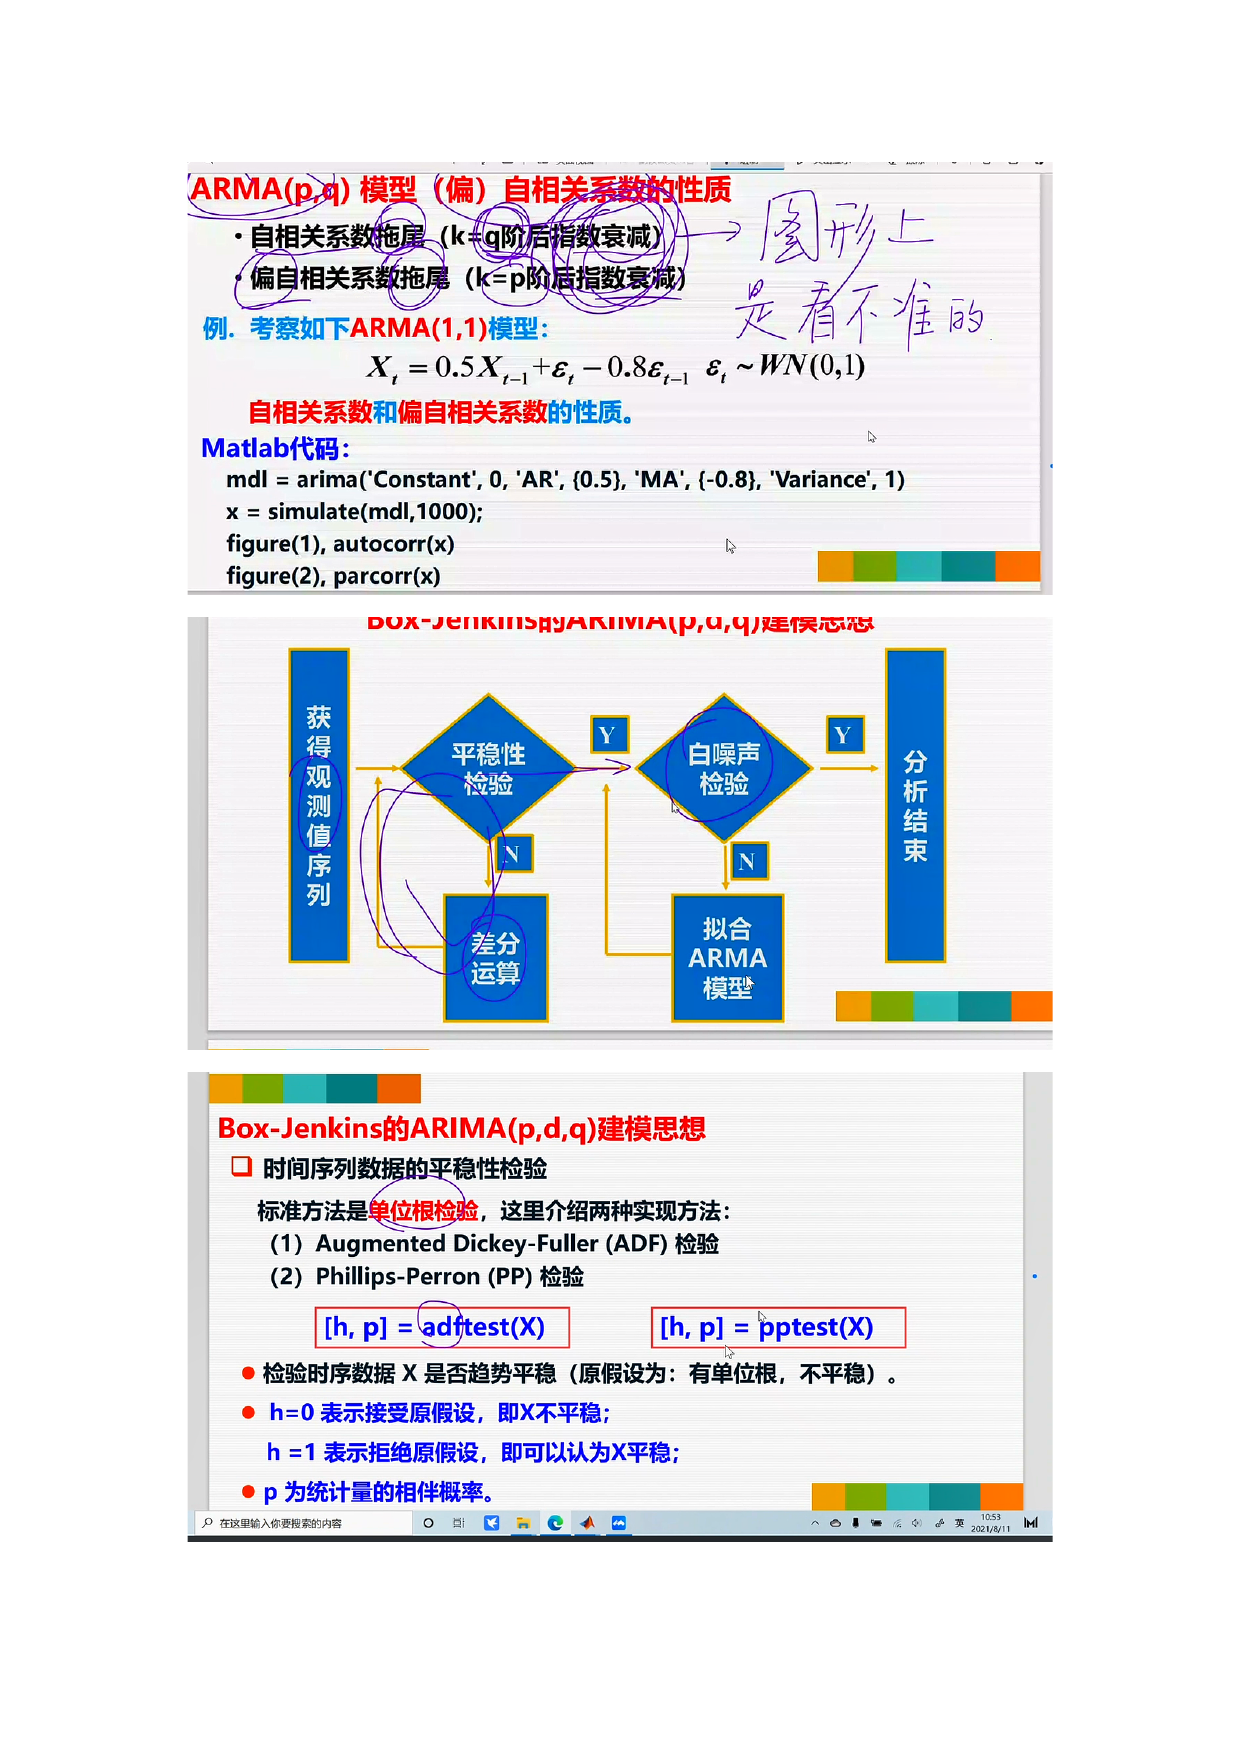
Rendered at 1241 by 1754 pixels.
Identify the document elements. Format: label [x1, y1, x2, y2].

picture [187, 617, 1053, 1050]
picture [187, 1072, 1053, 1542]
picture [187, 162, 1053, 595]
